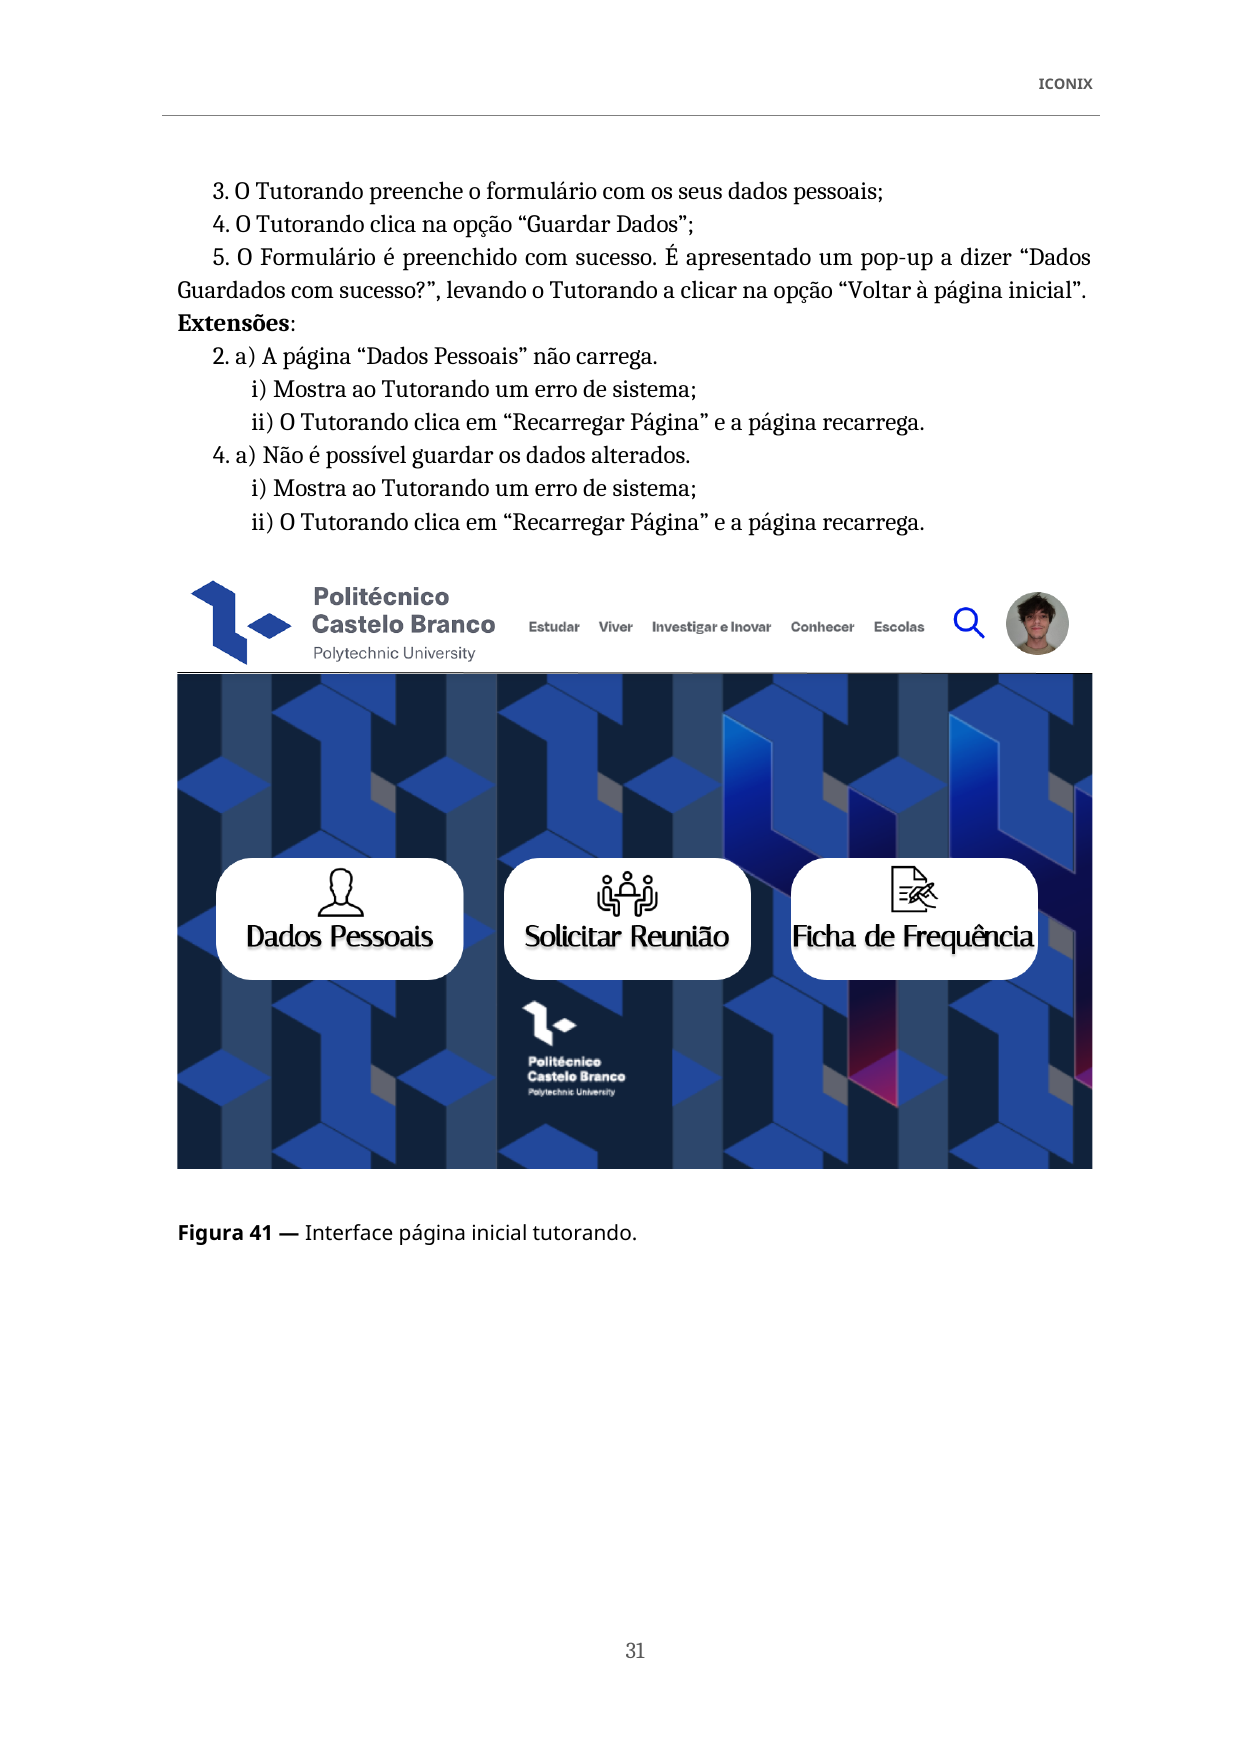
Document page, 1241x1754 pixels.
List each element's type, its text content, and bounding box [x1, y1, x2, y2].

text i) Mostra ao Tutorando um erro de sistema; [177, 474, 1092, 503]
text 4. O Tutorando clica na opção “Guardar Dados”; [177, 210, 1092, 239]
text ii) O Tutorando clica em “Recarregar Página” e a página recarrega. [177, 507, 1092, 536]
text ii) O Tutorando clica em “Recarregar Página” e a página recarrega. [177, 408, 1092, 437]
text 5. O Formulário é preenchido com sucesso. É apresentado um pop-up a dizer “Dados Guardados com sucesso?”, levando o Tutorando a clicar na opção “Voltar à página inicial”. [177, 243, 1092, 305]
text Figura 41 — Interface página inicial tutorando. [177, 1218, 1092, 1247]
text 4. a) Não é possível guardar os dados alterados. [177, 441, 1092, 470]
text 3. O Tutorando preenche o formulário com os seus dados pessoais; [177, 177, 1092, 206]
picture [177, 573, 1093, 1169]
text 2. a) A página “Dados Pessoais” não carrega. [177, 342, 1092, 371]
text i) Mostra ao Tutorando um erro de sistema; [177, 375, 1092, 404]
text Extensões: [177, 309, 1092, 338]
